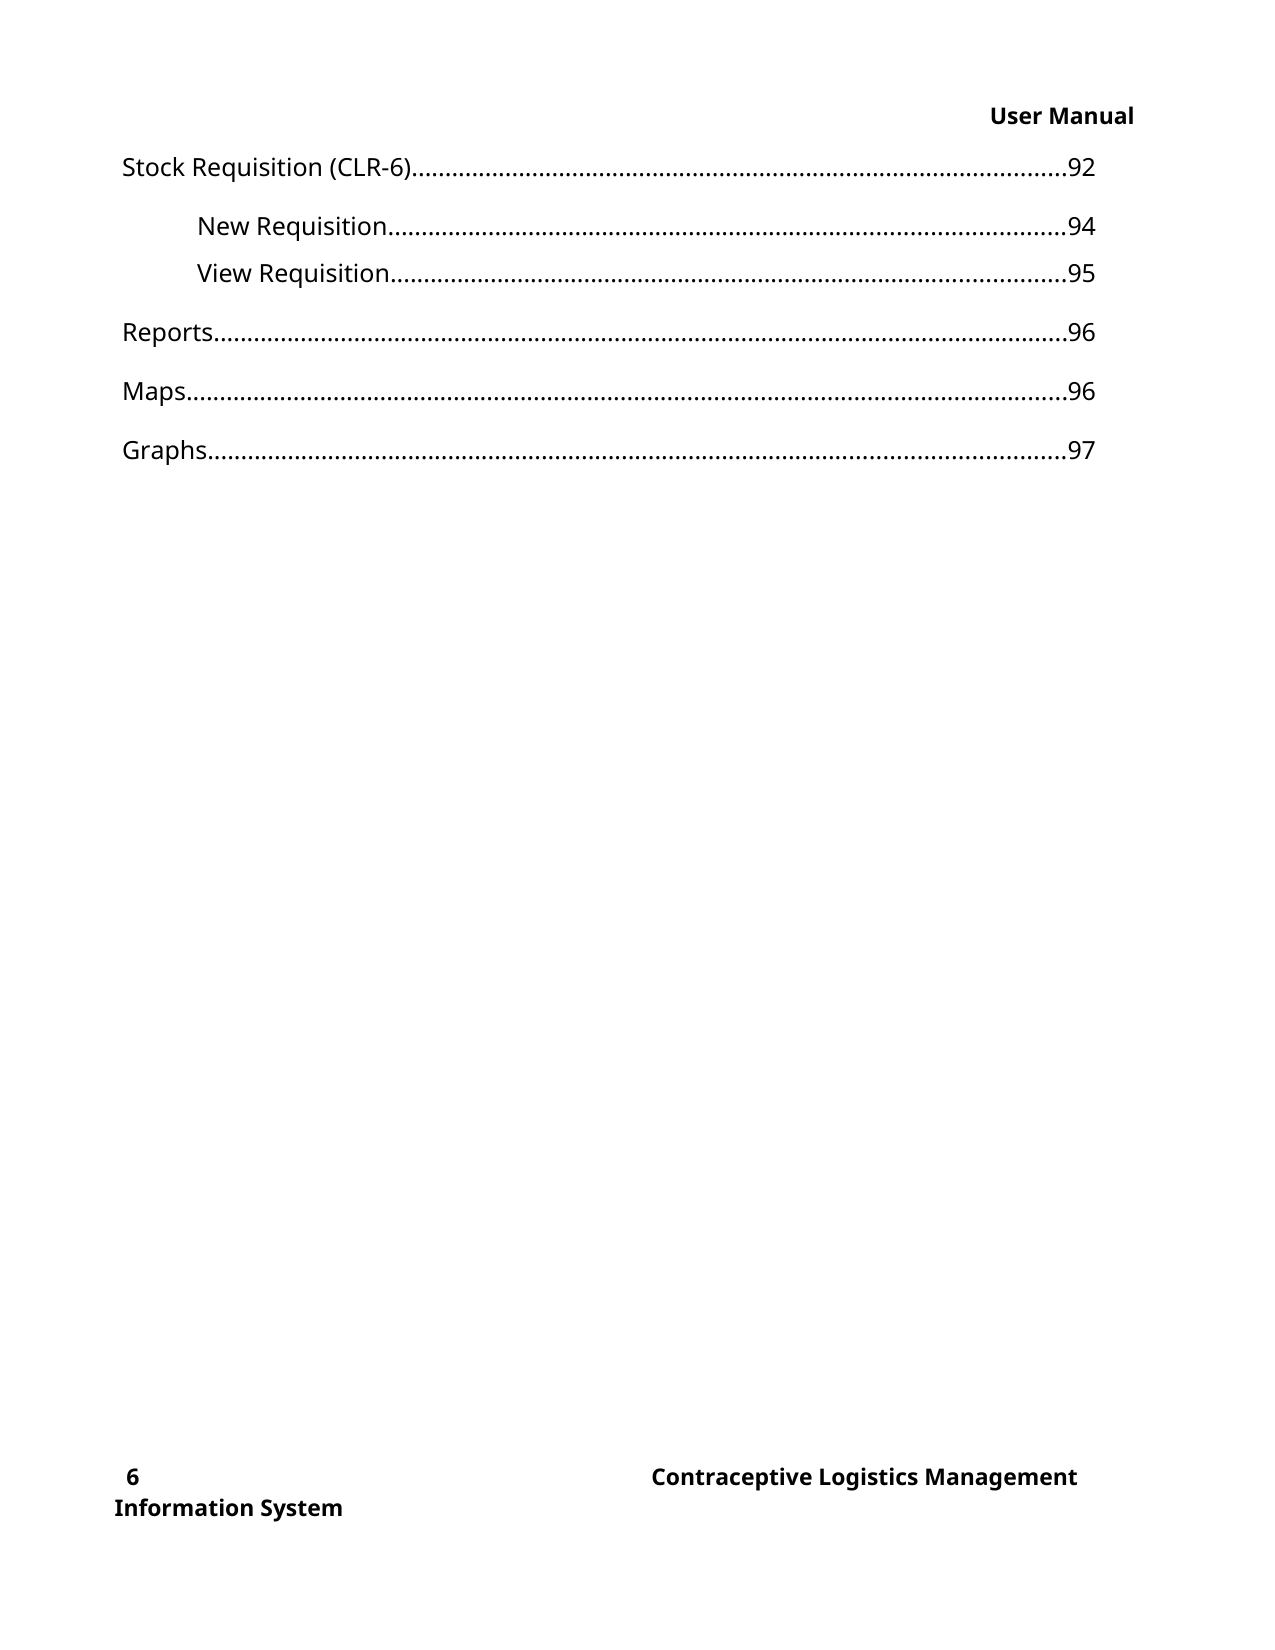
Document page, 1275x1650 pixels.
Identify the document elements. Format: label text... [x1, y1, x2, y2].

text View Requisition 95 [197, 256, 1134, 290]
text New Requisition 94 [197, 209, 1134, 243]
text Reports 96 [122, 315, 1134, 349]
text Maps 96 [122, 374, 1134, 408]
text Stock Requisition (CLR-6) 92 [122, 150, 1134, 184]
text Graphs 97 [122, 433, 1134, 467]
